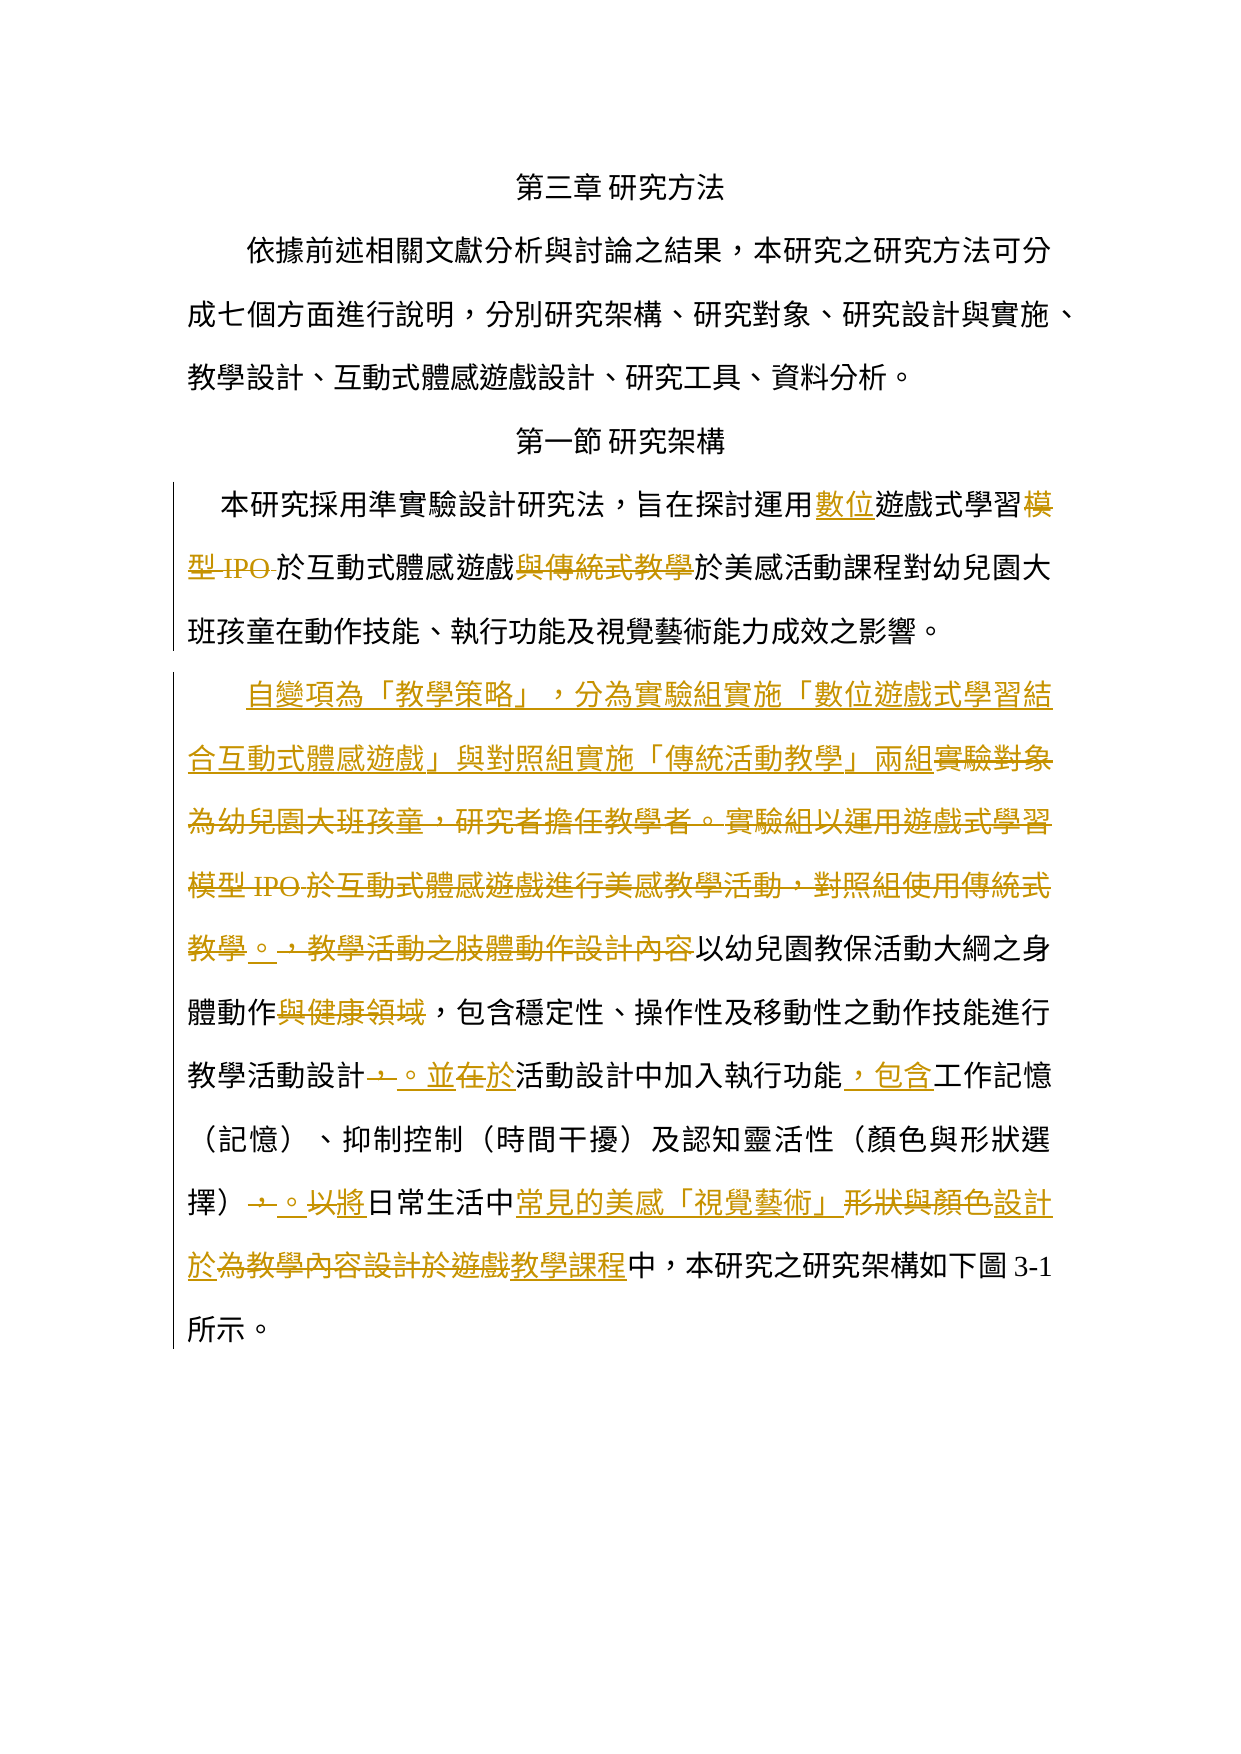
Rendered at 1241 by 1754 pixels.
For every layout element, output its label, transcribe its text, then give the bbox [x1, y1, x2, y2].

subtitle 第一節 研究架構 [187, 418, 1053, 461]
subtitle 第三章 研究方法 [187, 164, 1053, 207]
text 本研究採用準實驗設計研究法，旨在探討運用遊戲式學習於互動式體感遊戲於美感活動課程對幼兒園大班孩童在動作技能、執行功能及視覺藝術能力成效之影響。 [187, 482, 1053, 651]
text 依據前述相關文獻分析與討論之結果，本研究之研究方法可分成七個方面進行說明，分別研究架構、研究對象、研究設計與實施、教學設計、互動式體感遊戲設計、研究工具、資料分析。 [187, 228, 1053, 397]
text 以幼兒園教保活動大綱之身體動作，包含穩定性、操作性及移動性之動作技能進行教學活動設計活動設計中加入執行功能工作記憶（記憶）、抑制控制（時間干擾）及認知靈活性（顏色與形狀選擇）日常生活中中，本研究之研究架構如下圖3-1所示。 [187, 672, 1053, 1349]
